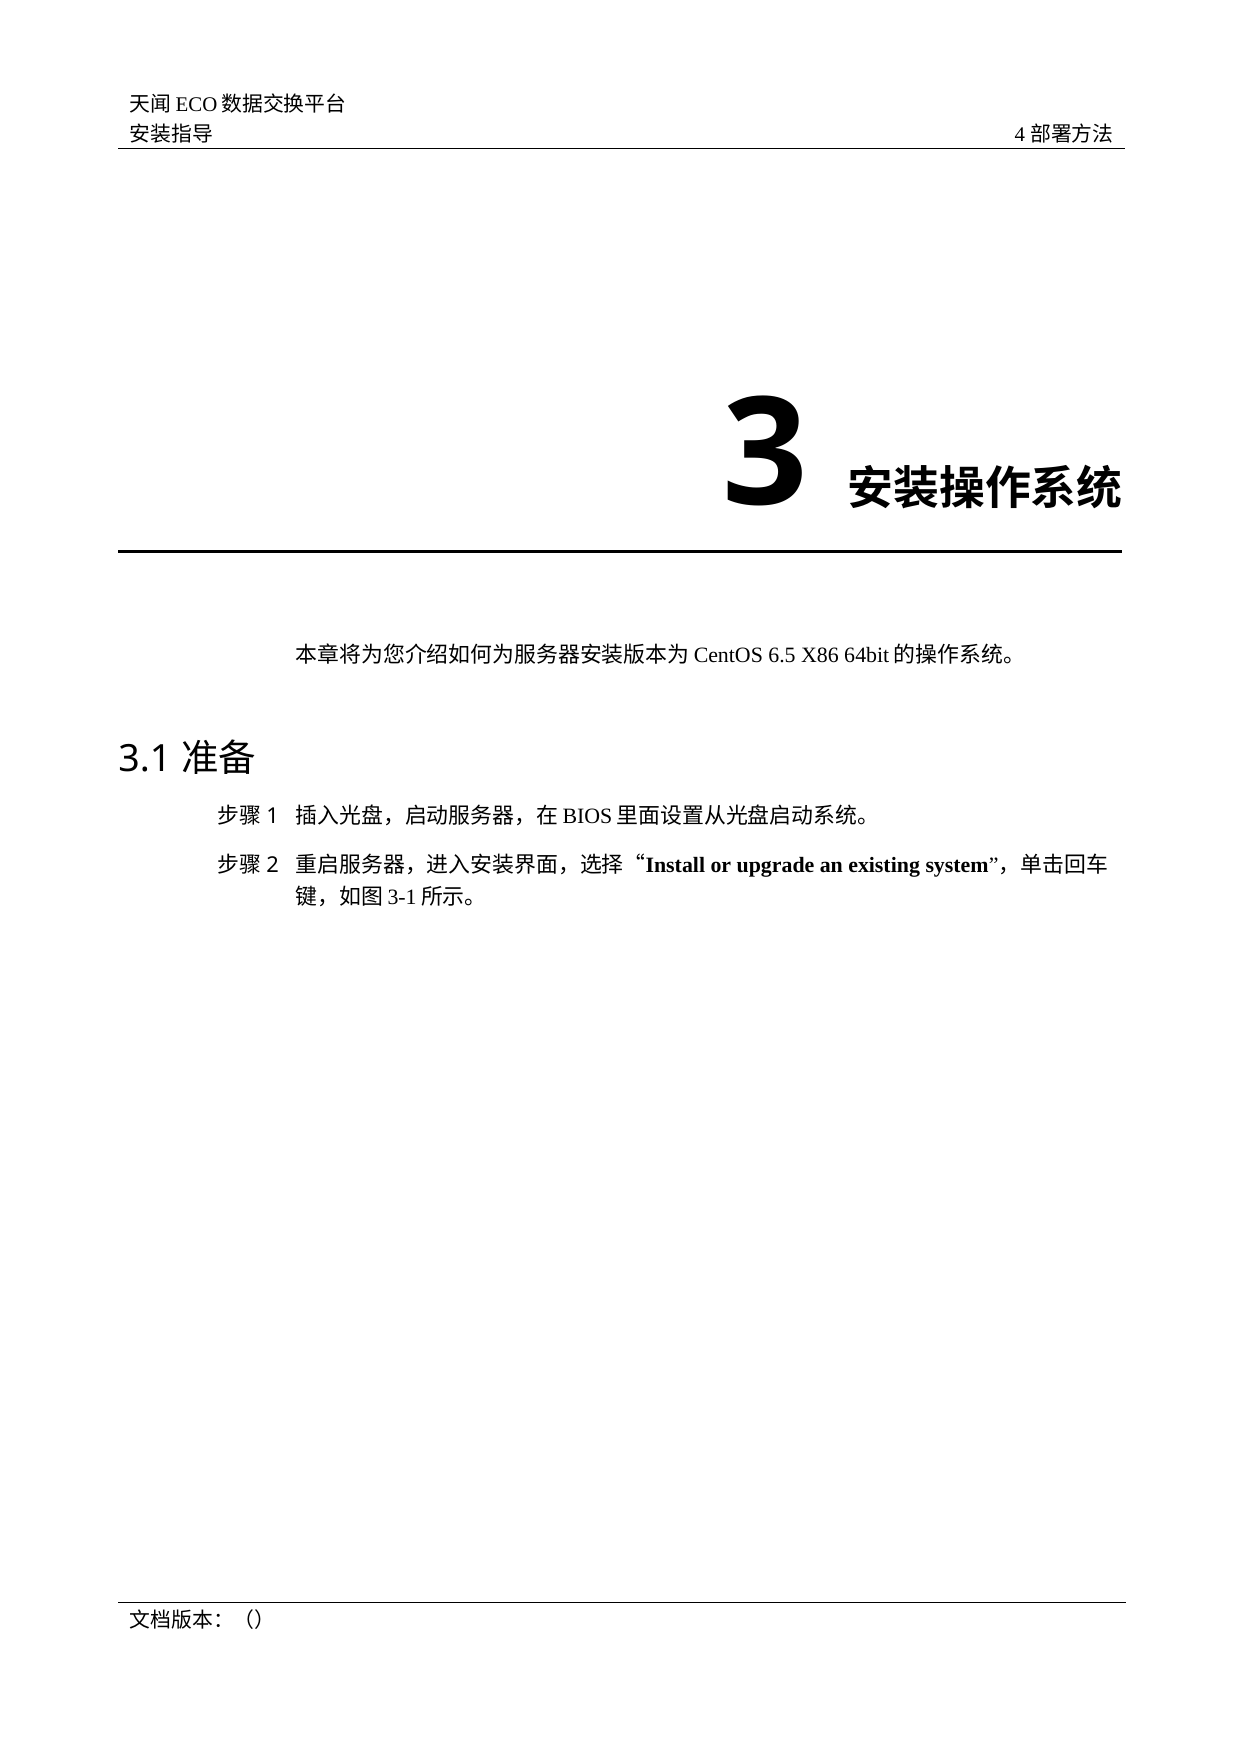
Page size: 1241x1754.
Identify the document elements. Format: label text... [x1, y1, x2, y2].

subtitle 安装操作系统 [118, 344, 1122, 550]
text 插入光盘，启动服务器，在BIOS里面设置从光盘启动系统。 [279, 798, 1122, 830]
subtitle 准备 [118, 731, 1122, 782]
text 本章将为您介绍如何为服务器安装版本为CentOS 6.5 X86 64bit的操作系统。 [295, 637, 1122, 668]
text 重启服务器，进入安装界面，选择“Install or upgrade an existing system”，单击回车键，如图3-1所示。 [279, 847, 1122, 910]
